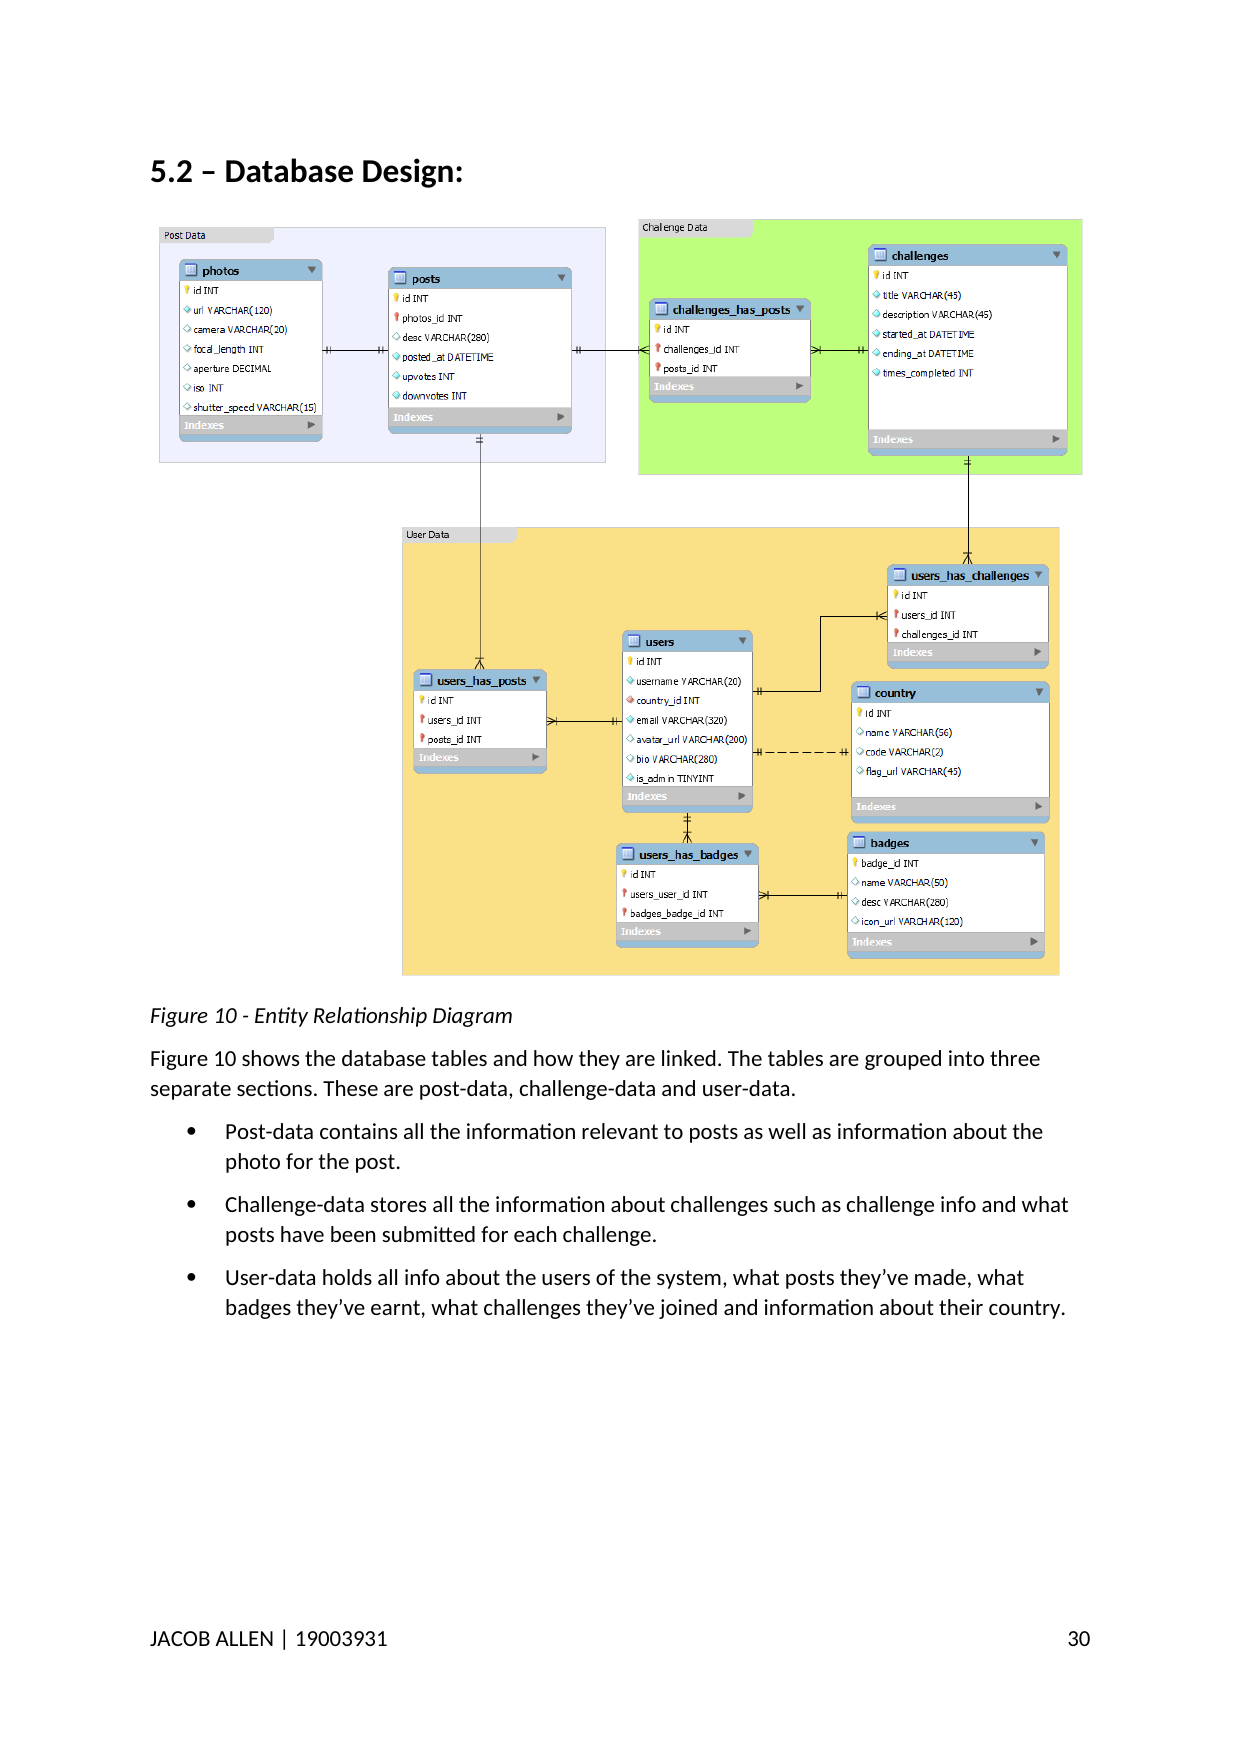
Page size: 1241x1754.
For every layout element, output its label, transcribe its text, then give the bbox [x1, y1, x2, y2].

list User-data holds all info about the users of the system, what posts they’ve made, what badges they’ve earnt, what challenges they’ve joined and information about their country. [187, 1263, 1090, 1321]
text Figure 10 shows the database tables and how they are linked. The tables are grouped into three separate sections. These are post-data, challenge-data and user-data. [150, 1044, 1090, 1102]
picture [150, 210, 1090, 983]
text 5.2 – Database Design: [150, 150, 1090, 191]
list Challenge-data stores all the information about challenges such as challenge info and what posts have been submitted for each challenge. [187, 1190, 1090, 1248]
list Post-data contains all the information relevant to posts as well as information about the photo for the post. [187, 1117, 1090, 1175]
text Figure 10 - Entity Relationship Diagram [150, 1001, 1090, 1029]
